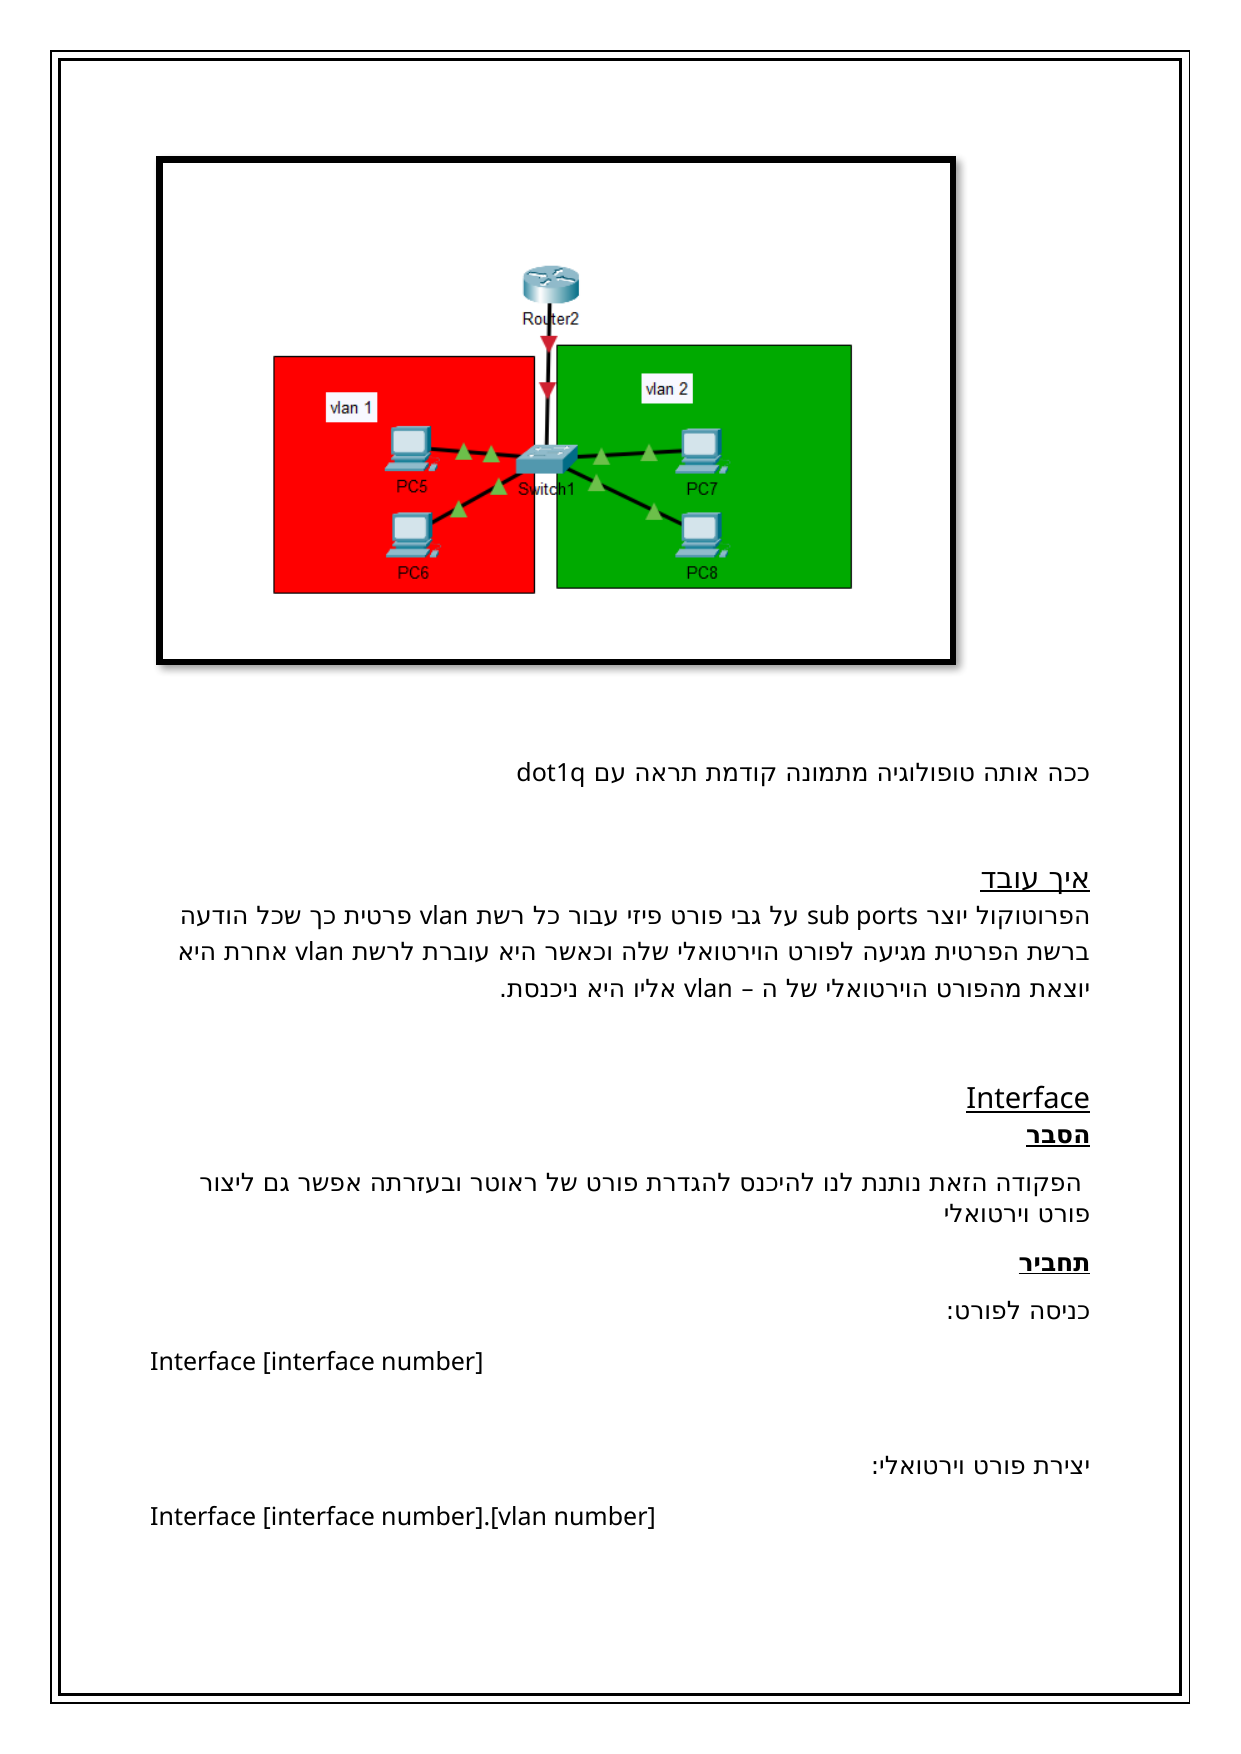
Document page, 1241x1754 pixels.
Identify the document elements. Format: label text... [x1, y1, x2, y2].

text Interface [interface number].[vlan number] [150, 1499, 1090, 1533]
subtitle איך עובד [150, 861, 1090, 895]
text יצירת פורט וירטואלי: [150, 1451, 1090, 1480]
text הפרוטוקול יוצר sub ports על גבי פורט פיזי עבור כל רשת vlan פרטית כך שכל הודעה ברשת הפרטית מגיעה לפורט הוירטואלי שלה וכאשר היא עוברת לרשת vlan אחרת היא יוצאת מהפורט הוירטואלי של ה – vlan אליו היא ניכנסת. [150, 898, 1090, 1004]
text Interface [interface number] [150, 1344, 1090, 1378]
text תחביר [150, 1248, 1090, 1277]
text ככה אותה טופולוגיה מתמונה קודמת תראה עם dot1q [150, 754, 1090, 788]
text הפקודה הזאת נותנת לנו להיכנס להגדרת פורט של ראוטר ובעזרתה אפשר גם ליצור פורט וירטואלי [150, 1168, 1090, 1229]
text הסבר [150, 1120, 1090, 1149]
picture [163, 163, 950, 659]
text כניסה לפורט: [150, 1296, 1090, 1325]
subtitle Interface [150, 1077, 1090, 1117]
